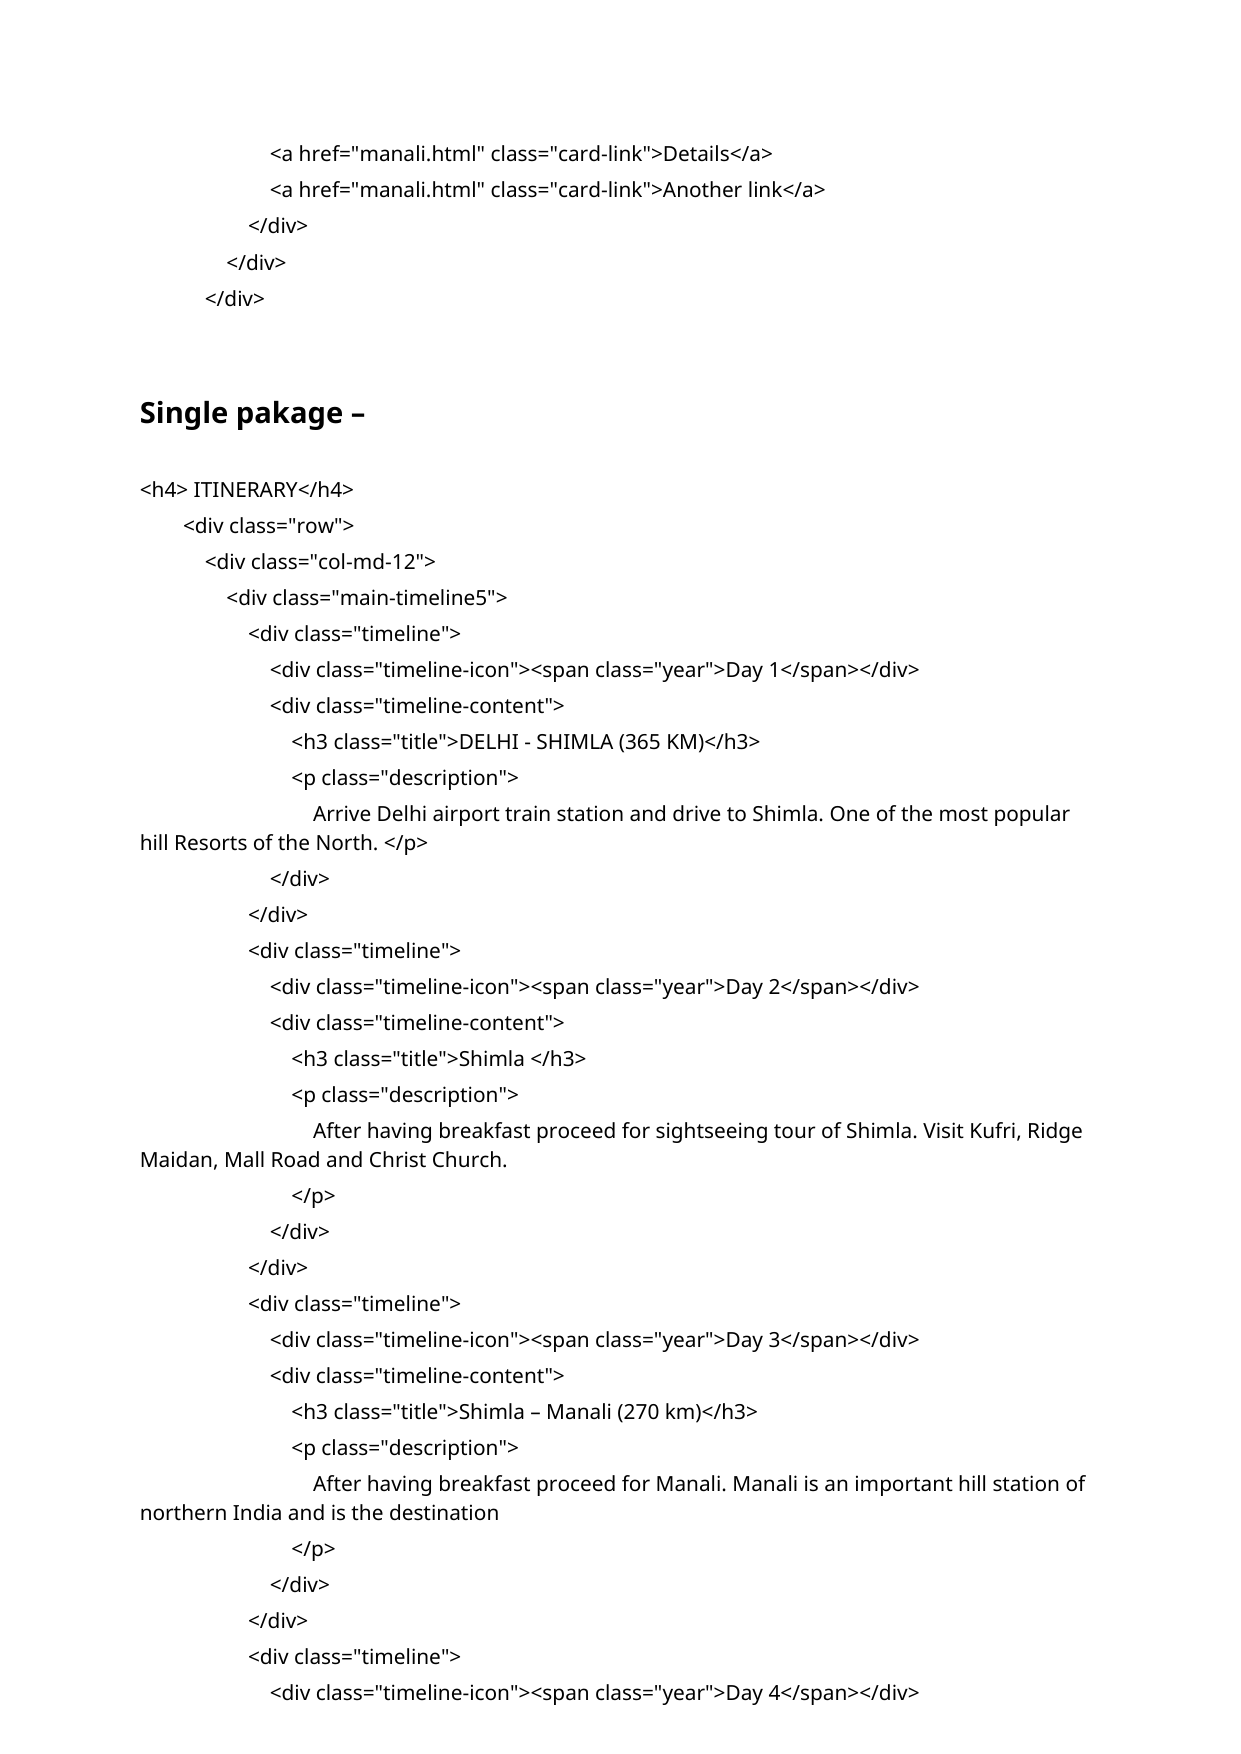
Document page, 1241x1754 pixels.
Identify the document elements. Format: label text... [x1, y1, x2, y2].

text </p> [139, 1534, 1103, 1562]
text <div class="timeline"> [139, 1289, 1103, 1317]
text <div class="timeline"> [139, 1642, 1103, 1670]
text <h4> ITINERARY</h4> [139, 475, 1103, 504]
text <div class="timeline"> [139, 619, 1103, 648]
text </div> [139, 212, 1103, 240]
text <div class="timeline-icon"><span class="year">Day 4</span></div> [139, 1678, 1103, 1706]
text Arrive Delhi airport train station and drive to Shimla. One of the most popular hill Resorts of the North. </p> [139, 799, 1103, 856]
text <a href="manali.html" class="card-link">Details</a> [139, 139, 1103, 168]
text <h3 class="title">Shimla </h3> [139, 1044, 1103, 1073]
text </div> [139, 1253, 1103, 1281]
text Single pakage – [139, 392, 1103, 432]
text After having breakfast proceed for sightseeing tour of Shimla. Visit Kufri, Ridge Maidan, Mall Road and Christ Church. [139, 1116, 1103, 1173]
text </div> [139, 284, 1103, 312]
text </div> [139, 1606, 1103, 1634]
text </div> [139, 1217, 1103, 1245]
text <div class="timeline-icon"><span class="year">Day 1</span></div> [139, 655, 1103, 684]
text <p class="description"> [139, 1080, 1103, 1109]
text <div class="main-timeline5"> [139, 583, 1103, 612]
text <h3 class="title">DELHI - SHIMLA (365 KM)</h3> [139, 727, 1103, 756]
text <p class="description"> [139, 1433, 1103, 1462]
text <div class="row"> [139, 511, 1103, 540]
text <div class="col-md-12"> [139, 547, 1103, 576]
text </div> [139, 900, 1103, 928]
text </p> [139, 1181, 1103, 1209]
text <div class="timeline"> [139, 936, 1103, 964]
text <a href="manali.html" class="card-link">Another link</a> [139, 176, 1103, 204]
text <div class="timeline-content"> [139, 1361, 1103, 1389]
text <div class="timeline-content"> [139, 691, 1103, 720]
text </div> [139, 864, 1103, 892]
text <div class="timeline-icon"><span class="year">Day 2</span></div> [139, 972, 1103, 1001]
text </div> [139, 1570, 1103, 1598]
text <div class="timeline-content"> [139, 1008, 1103, 1037]
text <p class="description"> [139, 763, 1103, 792]
text After having breakfast proceed for Manali. Manali is an important hill station of northern India and is the destination [139, 1469, 1103, 1526]
text <h3 class="title">Shimla – Manali (270 km)</h3> [139, 1397, 1103, 1426]
text </div> [139, 248, 1103, 276]
text <div class="timeline-icon"><span class="year">Day 3</span></div> [139, 1325, 1103, 1353]
